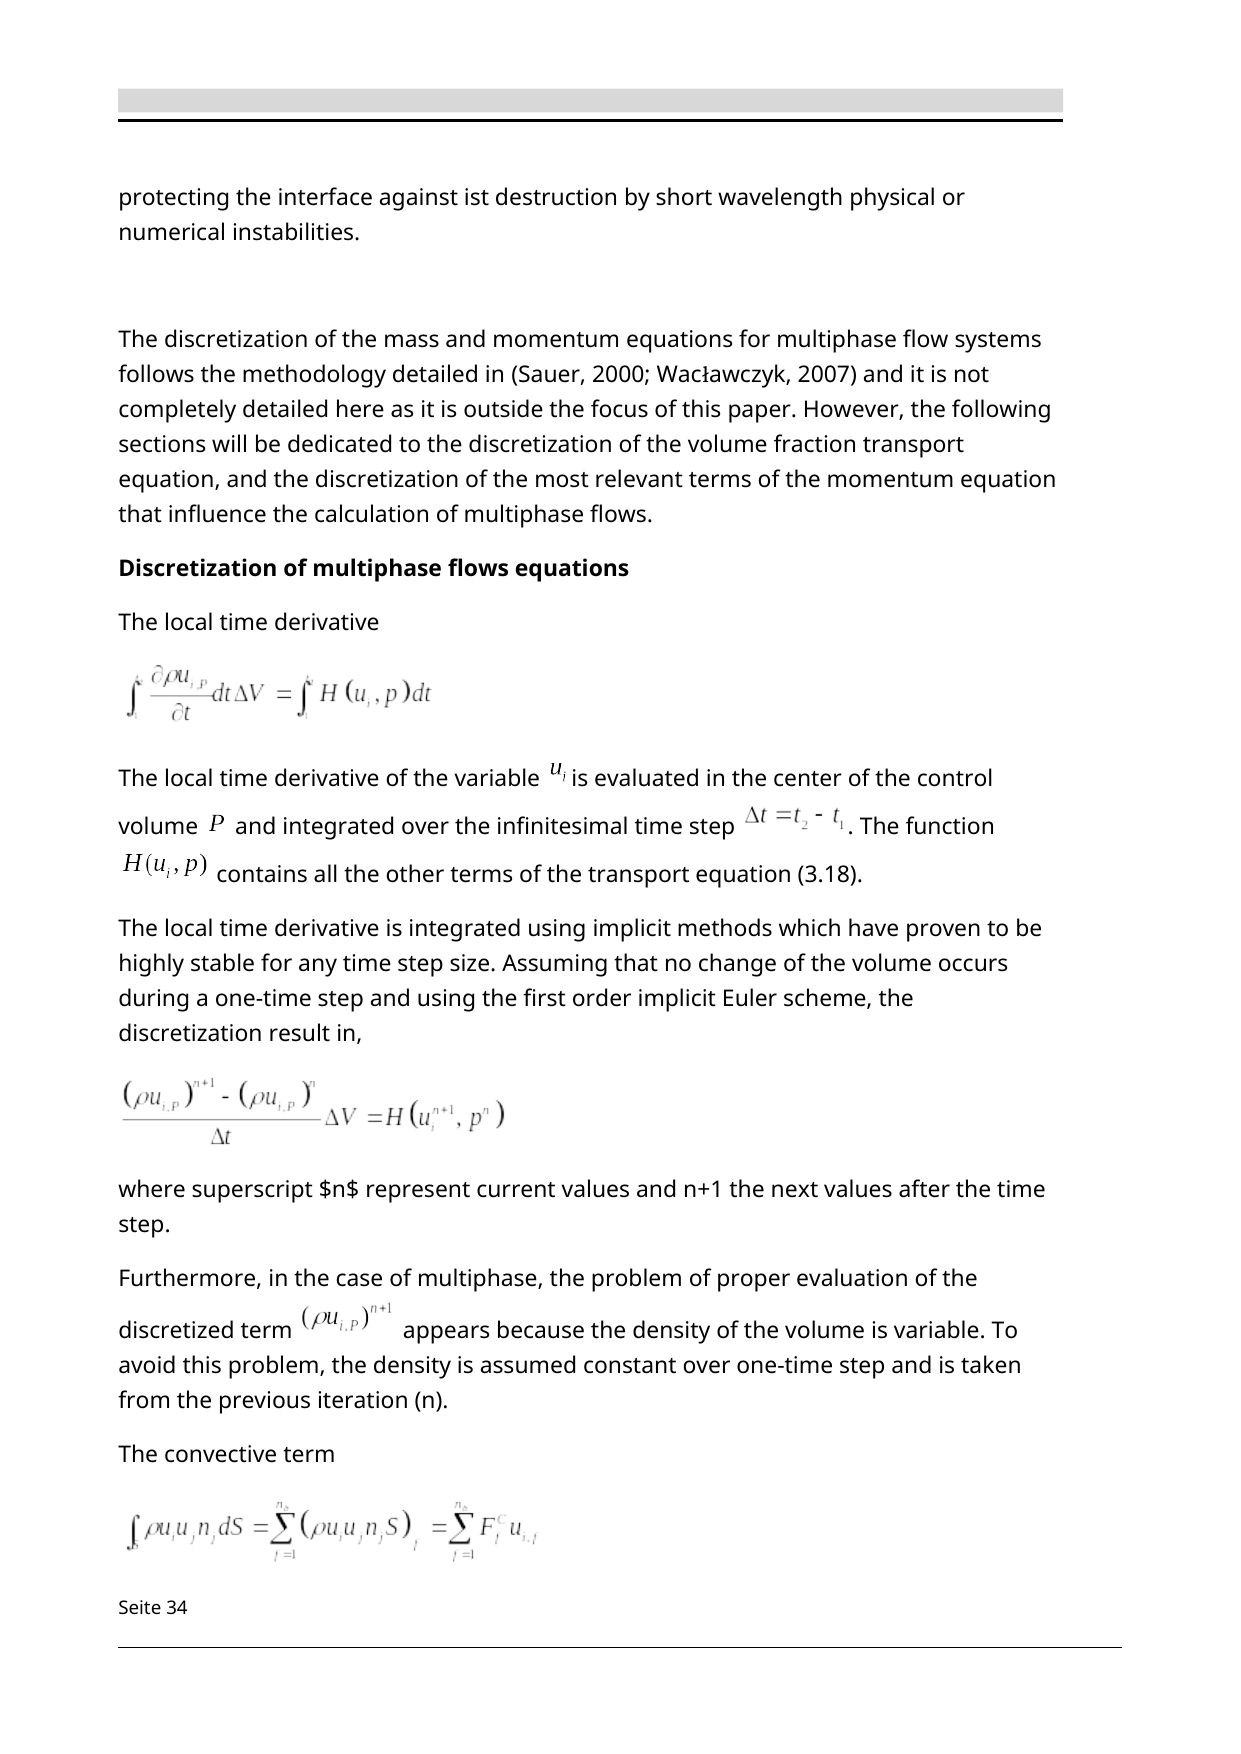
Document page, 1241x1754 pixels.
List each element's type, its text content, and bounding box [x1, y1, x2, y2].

text The discretization of the mass and momentum equations for multiphase flow systems follows the methodology detailed in (Sauer, 2000; Wacławczyk, 2007) and it is not completely detailed here as it is outside the focus of this paper. However, the following sections will be dedicated to the discretization of the volume fraction transport equation, and the discretization of the most relevant terms of the momentum equation that influence the calculation of multiphase flows. [118, 323, 1063, 529]
text The convective term [118, 1438, 1063, 1469]
text The local time derivative [118, 606, 1063, 637]
text The local time derivative of the variable is evaluated in the center of the control volume and integrated over the infinitesimal time step . The function contains all the other terms of the transport equation (3.18). [118, 749, 1063, 889]
text where superscript $n$ represent current values and n+1 the next values after the time step. [118, 1173, 1063, 1239]
text Discretization of multiphase flows equations [118, 552, 1063, 583]
text The local time derivative is integrated using implicit methods which have proven to be highly stable for any time step size. Assuming that no change of the volume occurs during a one-time step and using the first order implicit Euler scheme, the discretization result in, [118, 912, 1063, 1048]
text Furthermore, in the case of multiphase, the problem of proper evaluation of the discretized term appears because the density of the volume is variable. To avoid this problem, the density is assumed constant over one-time step and is taken from the previous iteration (n). [118, 1262, 1063, 1416]
